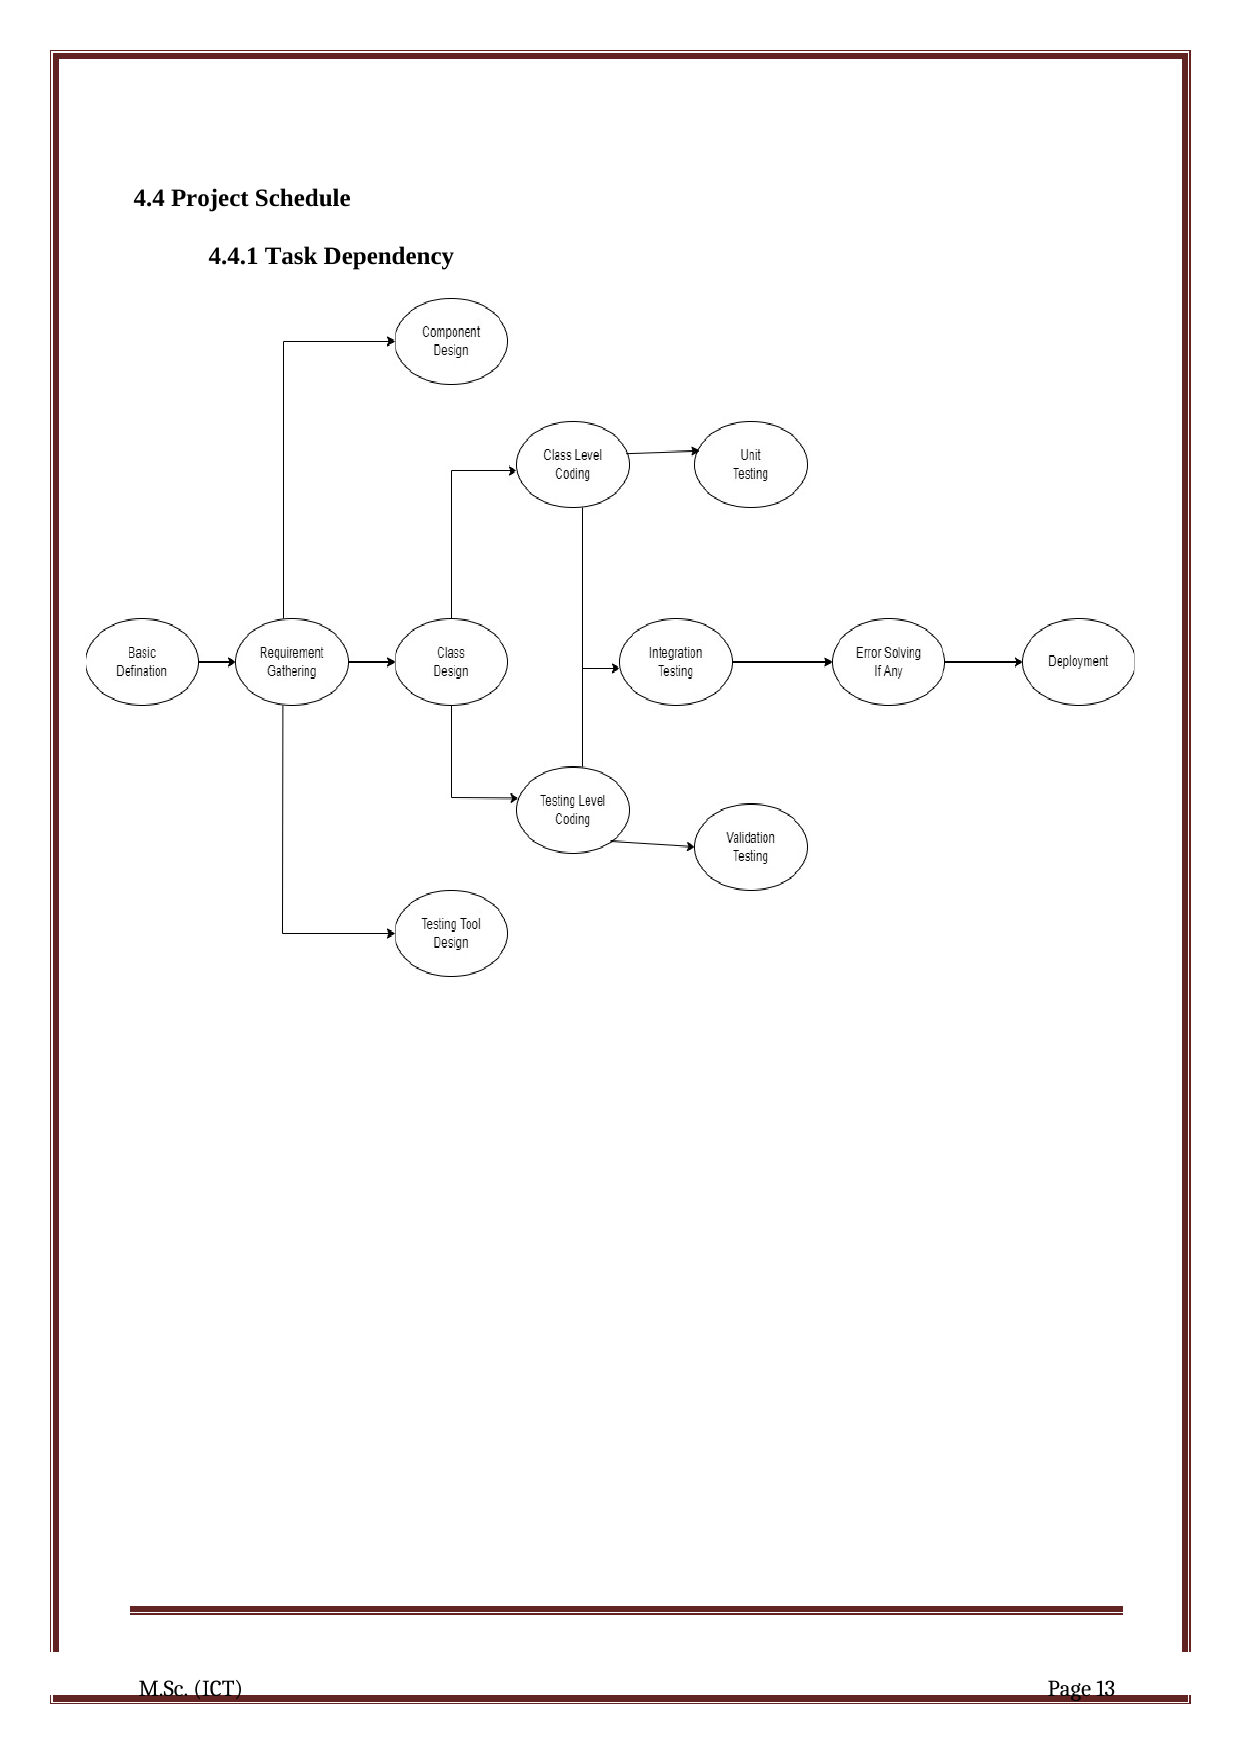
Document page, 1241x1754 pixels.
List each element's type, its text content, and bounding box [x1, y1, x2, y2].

text 4.4.1 Task Dependency [133, 241, 1125, 270]
text 4.4 Project Schedule [133, 183, 1125, 212]
picture [86, 298, 1135, 979]
